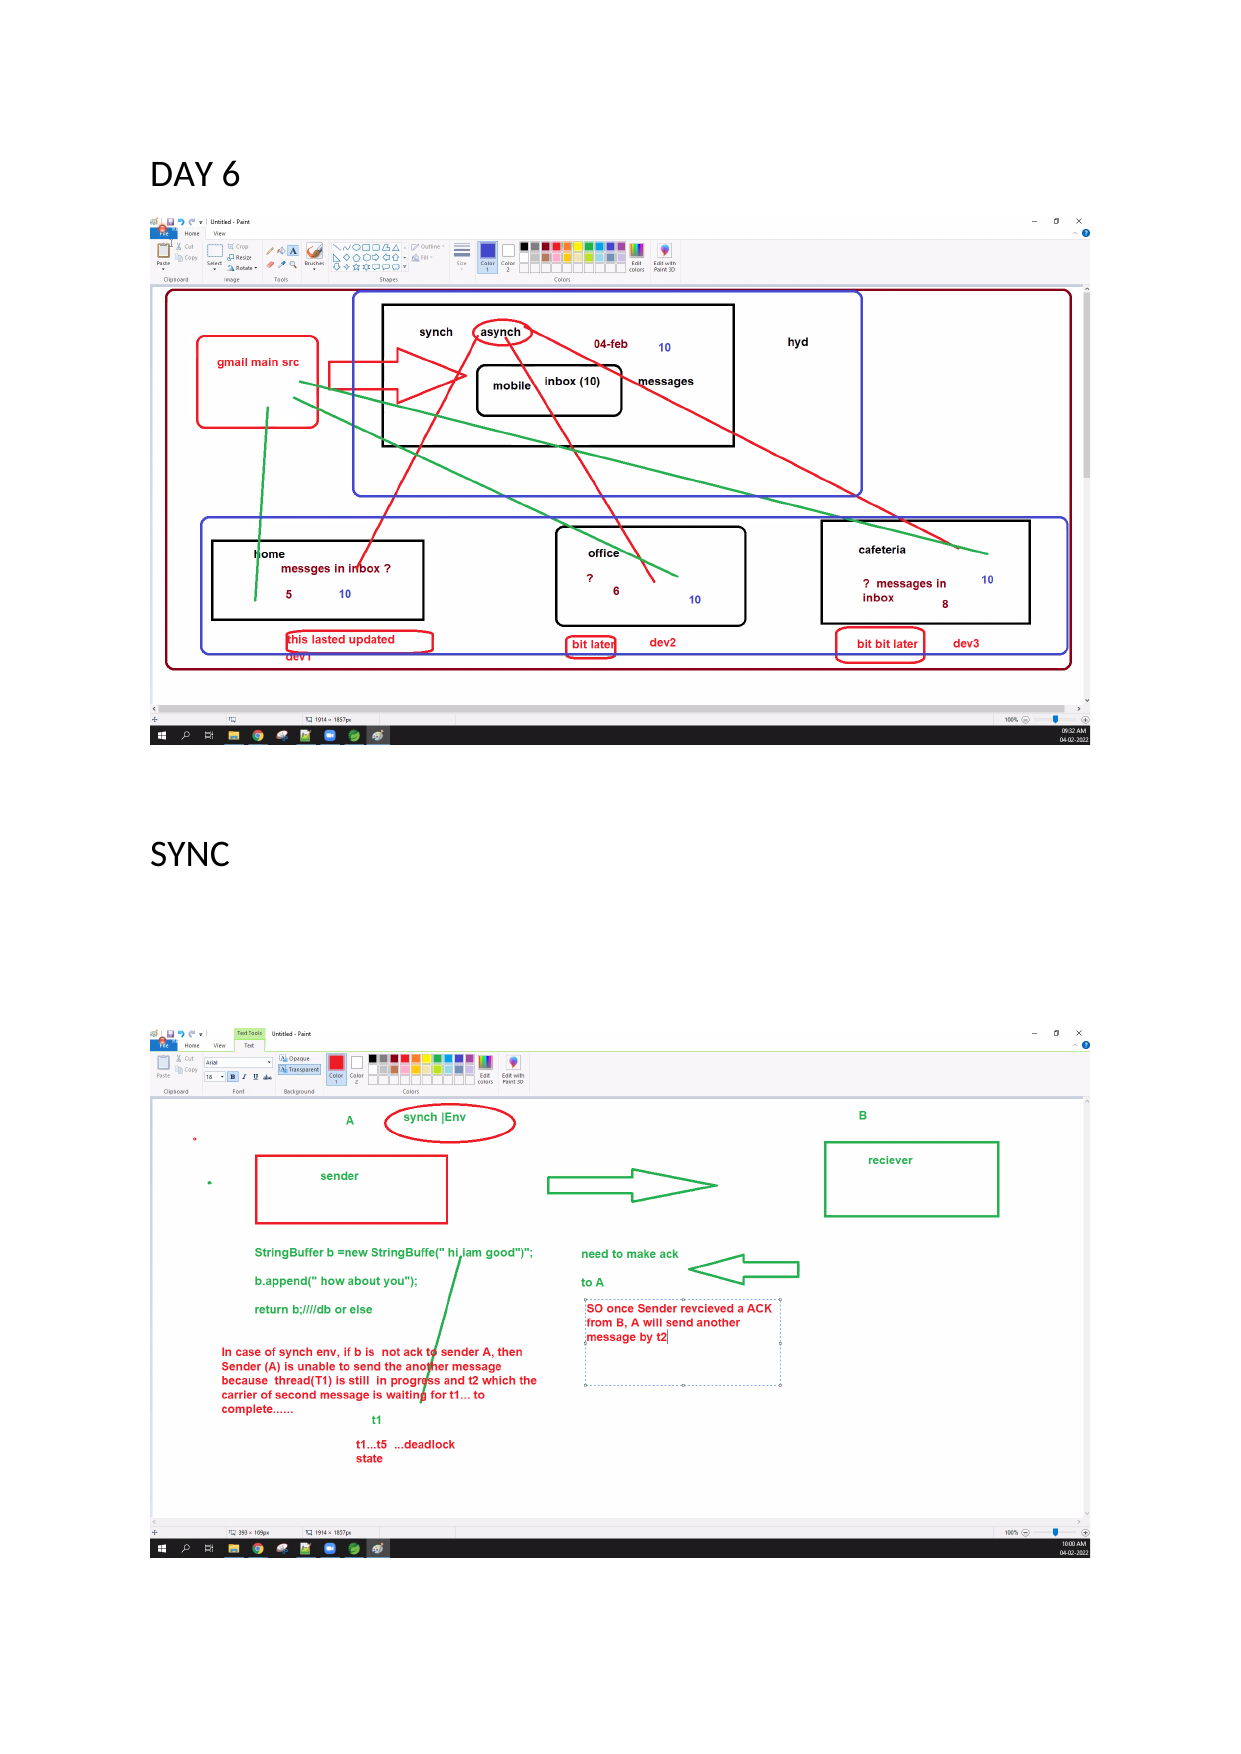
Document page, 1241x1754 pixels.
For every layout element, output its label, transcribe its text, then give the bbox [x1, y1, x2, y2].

text SYNC [150, 830, 1090, 876]
text DAY 6 [150, 150, 1090, 196]
picture [150, 1028, 1091, 1558]
picture [150, 216, 1091, 745]
